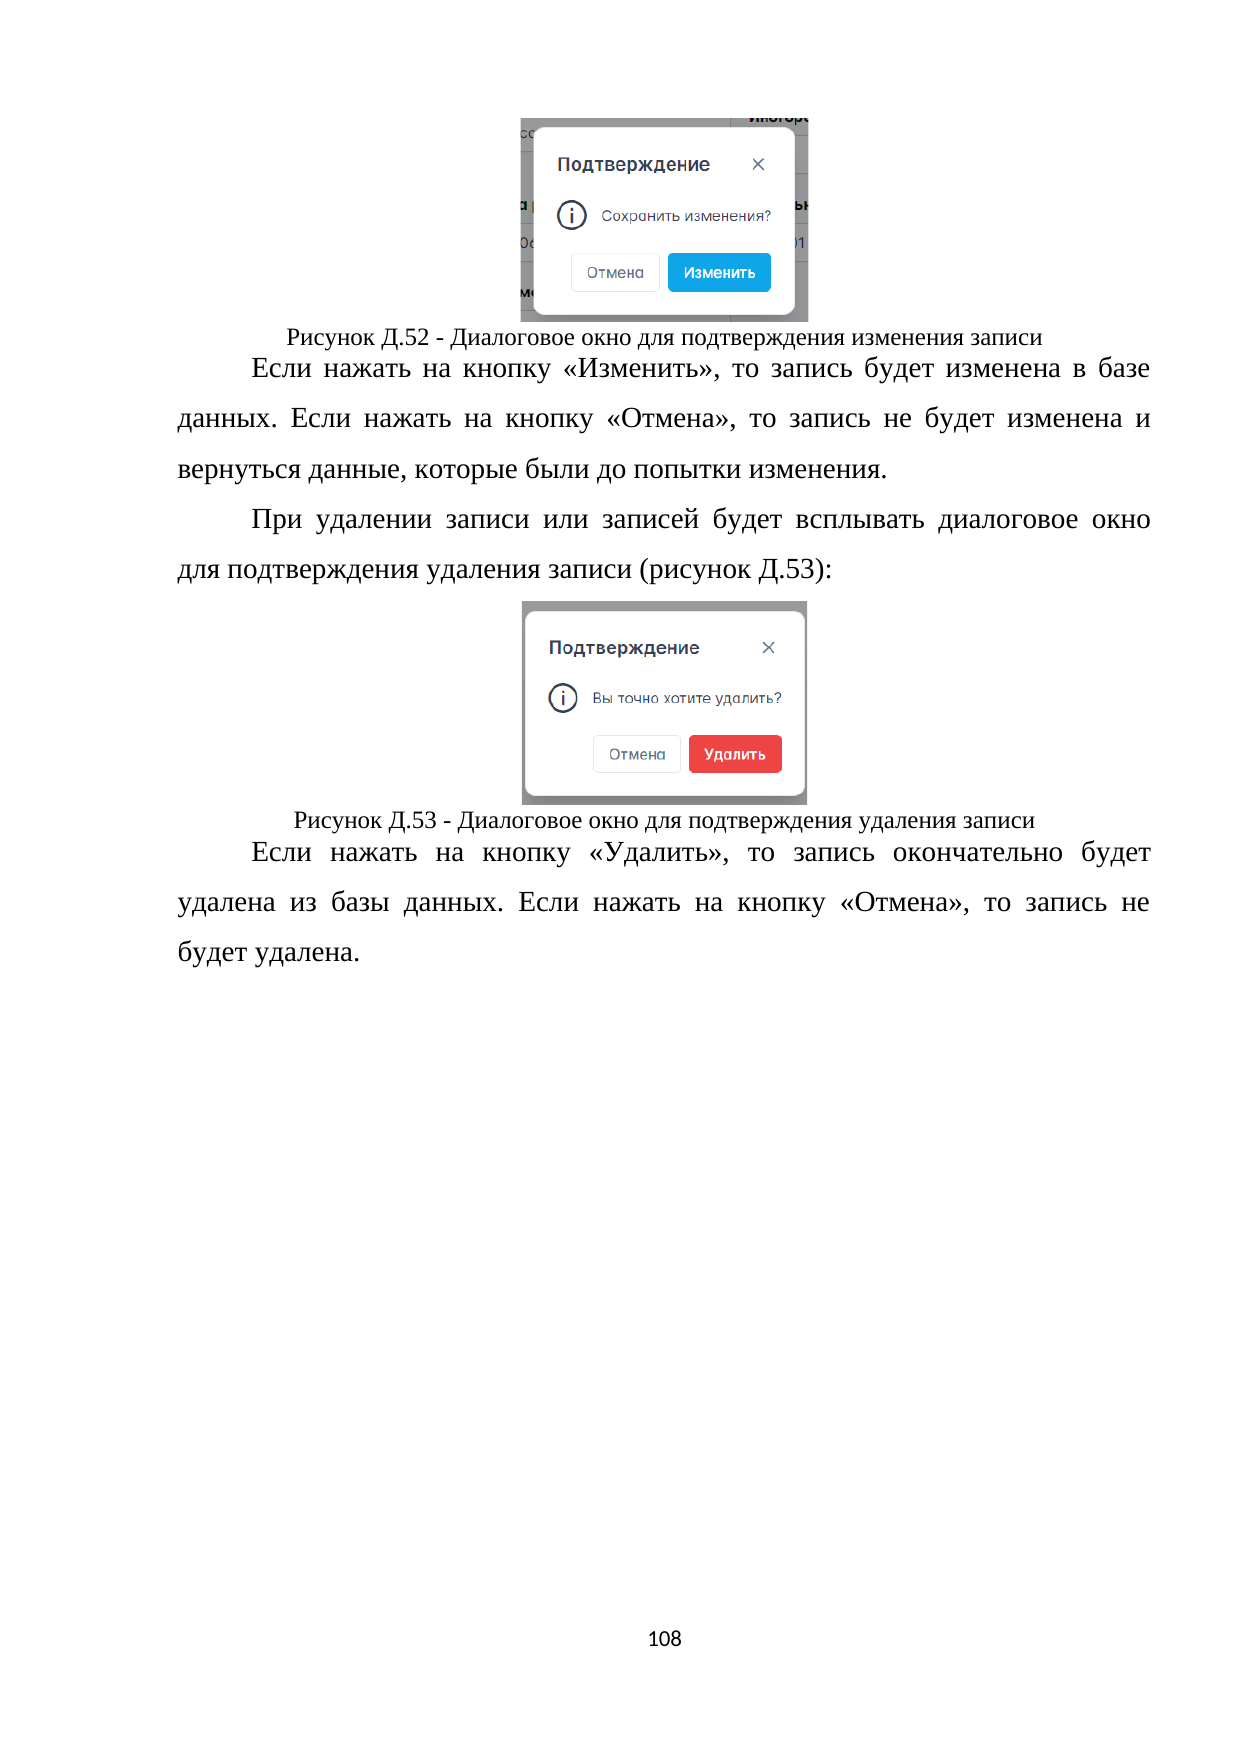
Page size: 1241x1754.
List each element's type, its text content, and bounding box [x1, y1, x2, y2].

text Рисунок Д.52 - Диалоговое окно для подтверждения изменения записи [177, 322, 1152, 350]
text При удалении записи или записей будет всплывать диалоговое окно для подтверждения удаления записи (рисунок Д.53): [177, 501, 1152, 585]
text Если нажать на кнопку «Изменить», то запись будет изменена в базе данных. Если нажать на кнопку «Отмена», то запись не будет изменена и вернуться данные, которые были до попытки изменения. [177, 350, 1152, 484]
text Если нажать на кнопку «Удалить», то запись окончательно будет удалена из базы данных. Если нажать на кнопку «Отмена», то запись не будет удалена. [177, 834, 1152, 968]
text Рисунок Д.53 - Диалоговое окно для подтверждения удаления записи [177, 805, 1152, 834]
picture [521, 601, 808, 805]
picture [520, 118, 809, 322]
